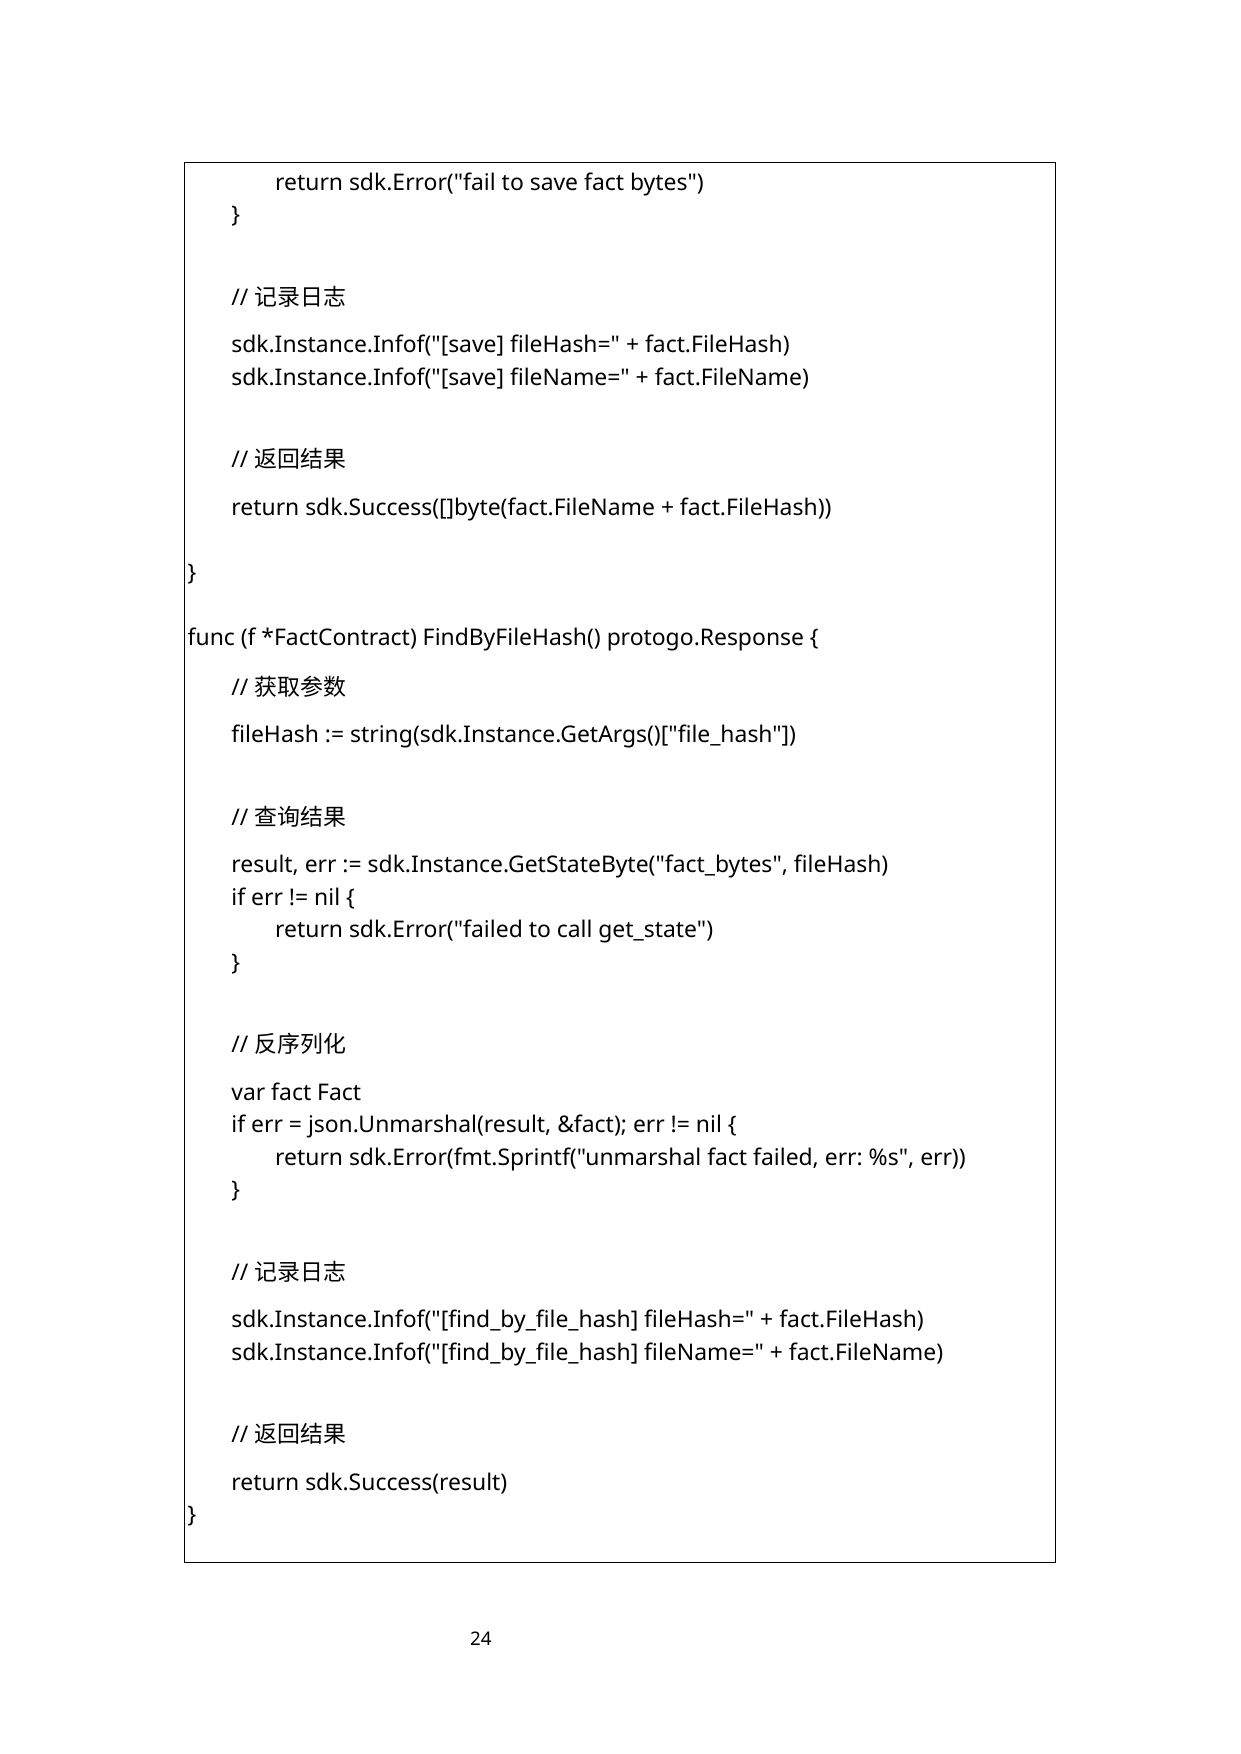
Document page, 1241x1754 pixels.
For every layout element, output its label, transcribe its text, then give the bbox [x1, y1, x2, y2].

text if err != nil { [187, 880, 1053, 913]
text fileHash := string(sdk.Instance.GetArgs()["file_hash"]) [187, 718, 1053, 750]
text return sdk.Error("fail to save fact bytes") [185, 163, 1055, 198]
text // 返回结果 [187, 1400, 1053, 1465]
text sdk.Instance.Infof("[find_by_file_hash] fileName=" + fact.FileName) [187, 1335, 1053, 1368]
text func (f *FactContract) FindByFileHash() protogo.Response { [187, 620, 1053, 653]
text return sdk.Error(fmt.Sprintf("unmarshal fact failed, err: %s", err)) [187, 1140, 1053, 1173]
text // 记录日志 [187, 263, 1053, 328]
text } [187, 1173, 1053, 1205]
text // 查询结果 [187, 783, 1053, 848]
text return sdk.Error("failed to call get_state") [187, 913, 1053, 945]
text } [187, 198, 1053, 230]
text return sdk.Success(result) [187, 1465, 1053, 1498]
text // 获取参数 [187, 653, 1053, 718]
text var fact Fact [187, 1075, 1053, 1108]
text return sdk.Success([]byte(fact.FileName + fact.FileHash)) [187, 490, 1053, 523]
text sdk.Instance.Infof("[find_by_file_hash] fileHash=" + fact.FileHash) [187, 1303, 1053, 1335]
text } [187, 1498, 1053, 1530]
text } [187, 945, 1053, 978]
text // 反序列化 [187, 1010, 1053, 1075]
text sdk.Instance.Infof("[save] fileHash=" + fact.FileHash) [187, 328, 1053, 360]
text // 返回结果 [187, 425, 1053, 490]
text } [187, 555, 1053, 588]
text if err = json.Unmarshal(result, &fact); err != nil { [187, 1108, 1053, 1140]
text sdk.Instance.Infof("[save] fileName=" + fact.FileName) [187, 360, 1053, 393]
text // 记录日志 [187, 1238, 1053, 1303]
text result, err := sdk.Instance.GetStateByte("fact_bytes", fileHash) [187, 848, 1053, 880]
